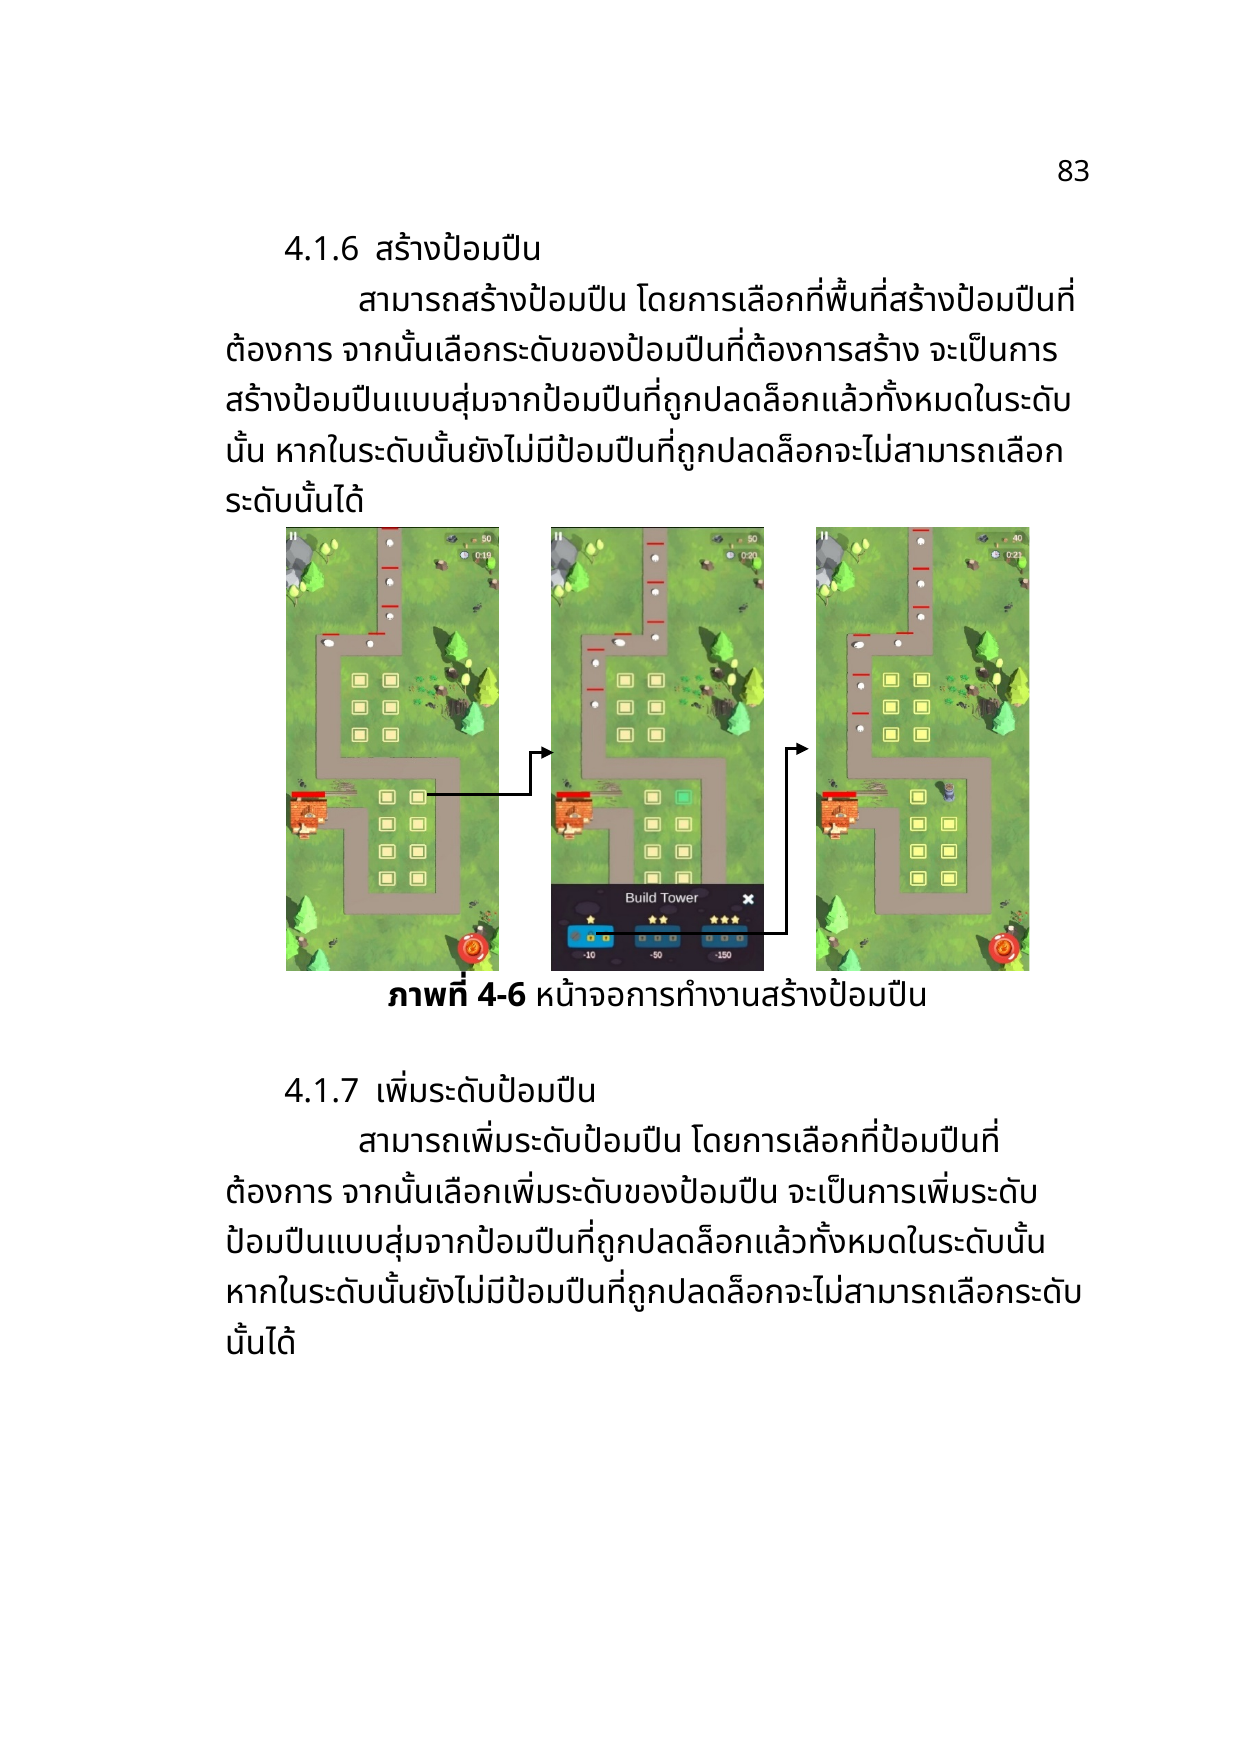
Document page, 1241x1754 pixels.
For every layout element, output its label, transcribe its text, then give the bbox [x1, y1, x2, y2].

text ภาพที่ 4-6 หน้าจอการทำงานสร้างป้อมปืน [225, 971, 1090, 1021]
subtitle 4.1.7 เพิ่มระดับป้อมปืน [225, 1067, 1090, 1117]
text สามารถเพิ่มระดับป้อมปืน โดยการเลือกที่ป้อมปืนที่ต้องการ จากนั้นเลือกเพิ่มระดับของป้อมปืน จะเป็นการเพิ่มระดับป้อมปืนแบบสุ่มจากป้อมปืนที่ถูกปลดล็อกแล้วทั้งหมดในระดับนั้น หากในระดับนั้นยังไม่มีป้อมปืนที่ถูกปลดล็อกจะไม่สามารถเลือกระดับนั้นได้ [225, 1117, 1090, 1369]
text สามารถสร้างป้อมปืน โดยการเลือกที่พื้นที่สร้างป้อมปืนที่ต้องการ จากนั้นเลือกระดับของป้อมปืนที่ต้องการสร้าง จะเป็นการสร้างป้อมปืนแบบสุ่มจากป้อมปืนที่ถูกปลดล็อกแล้วทั้งหมดในระดับนั้น หากในระดับนั้นยังไม่มีป้อมปืนที่ถูกปลดล็อกจะไม่สามารถเลือกระดับนั้นได้ [225, 276, 1090, 528]
picture [286, 527, 499, 971]
subtitle 4.1.6 สร้างป้อมปืน [225, 225, 1090, 276]
picture [586, 933, 595, 942]
picture [816, 527, 1030, 971]
picture [551, 527, 764, 971]
